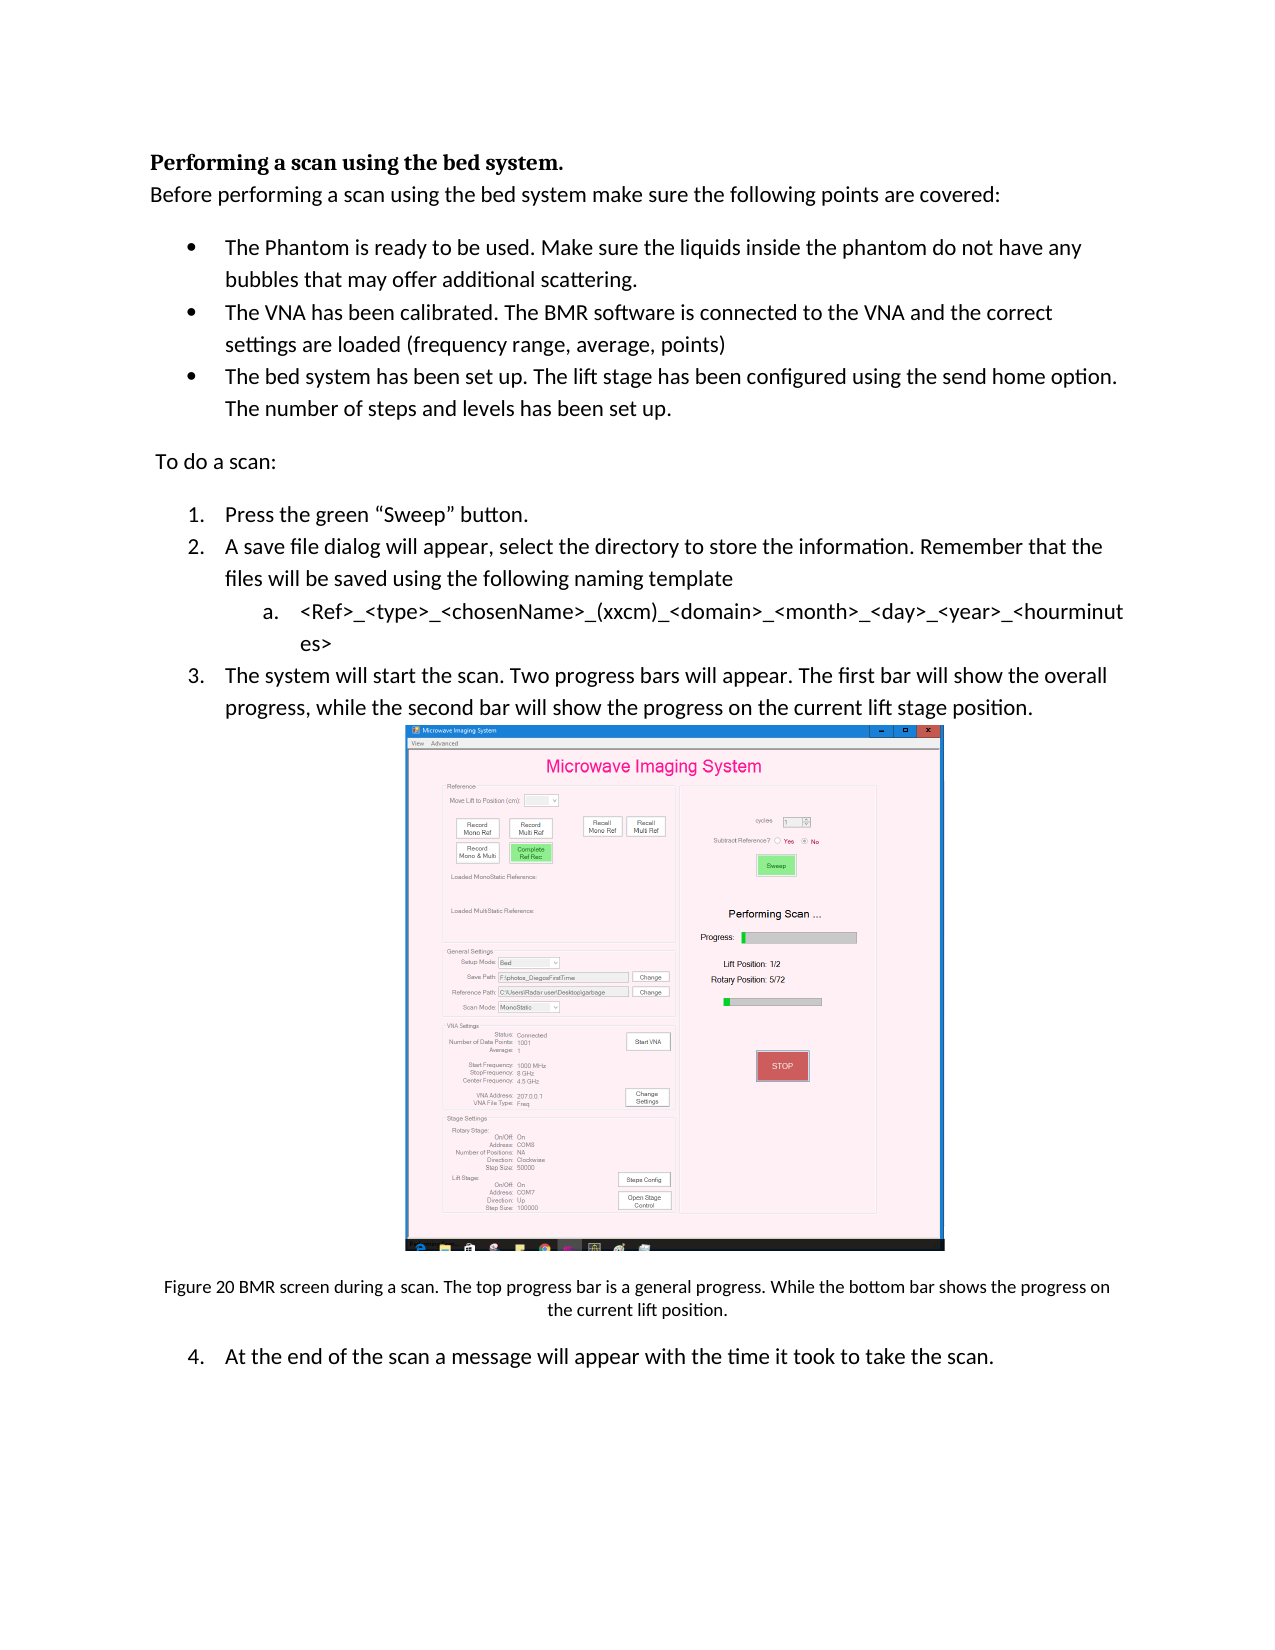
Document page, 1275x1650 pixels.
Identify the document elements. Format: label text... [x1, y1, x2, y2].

text To do a scan: [150, 447, 1125, 475]
text Before performing a scan using the bed system make sure the following points are covered: [150, 180, 1125, 208]
text Figure 20 BMR screen during a scan. The top progress bar is a general progress. While the bottom bar shows the progress on the current lift position. [150, 1275, 1125, 1321]
list The bed system has been set up. The lift stage has been configured using the send home option. The number of steps and levels has been set up. [187, 362, 1125, 422]
list A save file dialog will appear, select the directory to store the information. Remember that the files will be saved using the following naming template [187, 532, 1125, 593]
list At the end of the scan a message will appear with the time it took to take the scan. [187, 1342, 1125, 1370]
list The system will start the scan. Two progress bars will appear. The first bar will show the overall progress, while the second bar will show the progress on the current lift stage position. [187, 661, 1125, 721]
list The VNA has been calibrated. The BMR software is connected to the VNA and the correct settings are loaded (frequency range, average, points) [187, 298, 1125, 358]
list Press the green “Sweep” button. [187, 500, 1125, 528]
subtitle Performing a scan using the bed system. [150, 150, 1125, 176]
list <Ref>_<type>_<chosenName>_(xxcm)_<domain>_<month>_<day>_<year>_<hourminutes> [262, 597, 1125, 657]
picture [405, 725, 945, 1251]
list The Phantom is ready to be used. Make sure the liquids inside the phantom do not have any bubbles that may offer additional scattering. [187, 233, 1125, 293]
